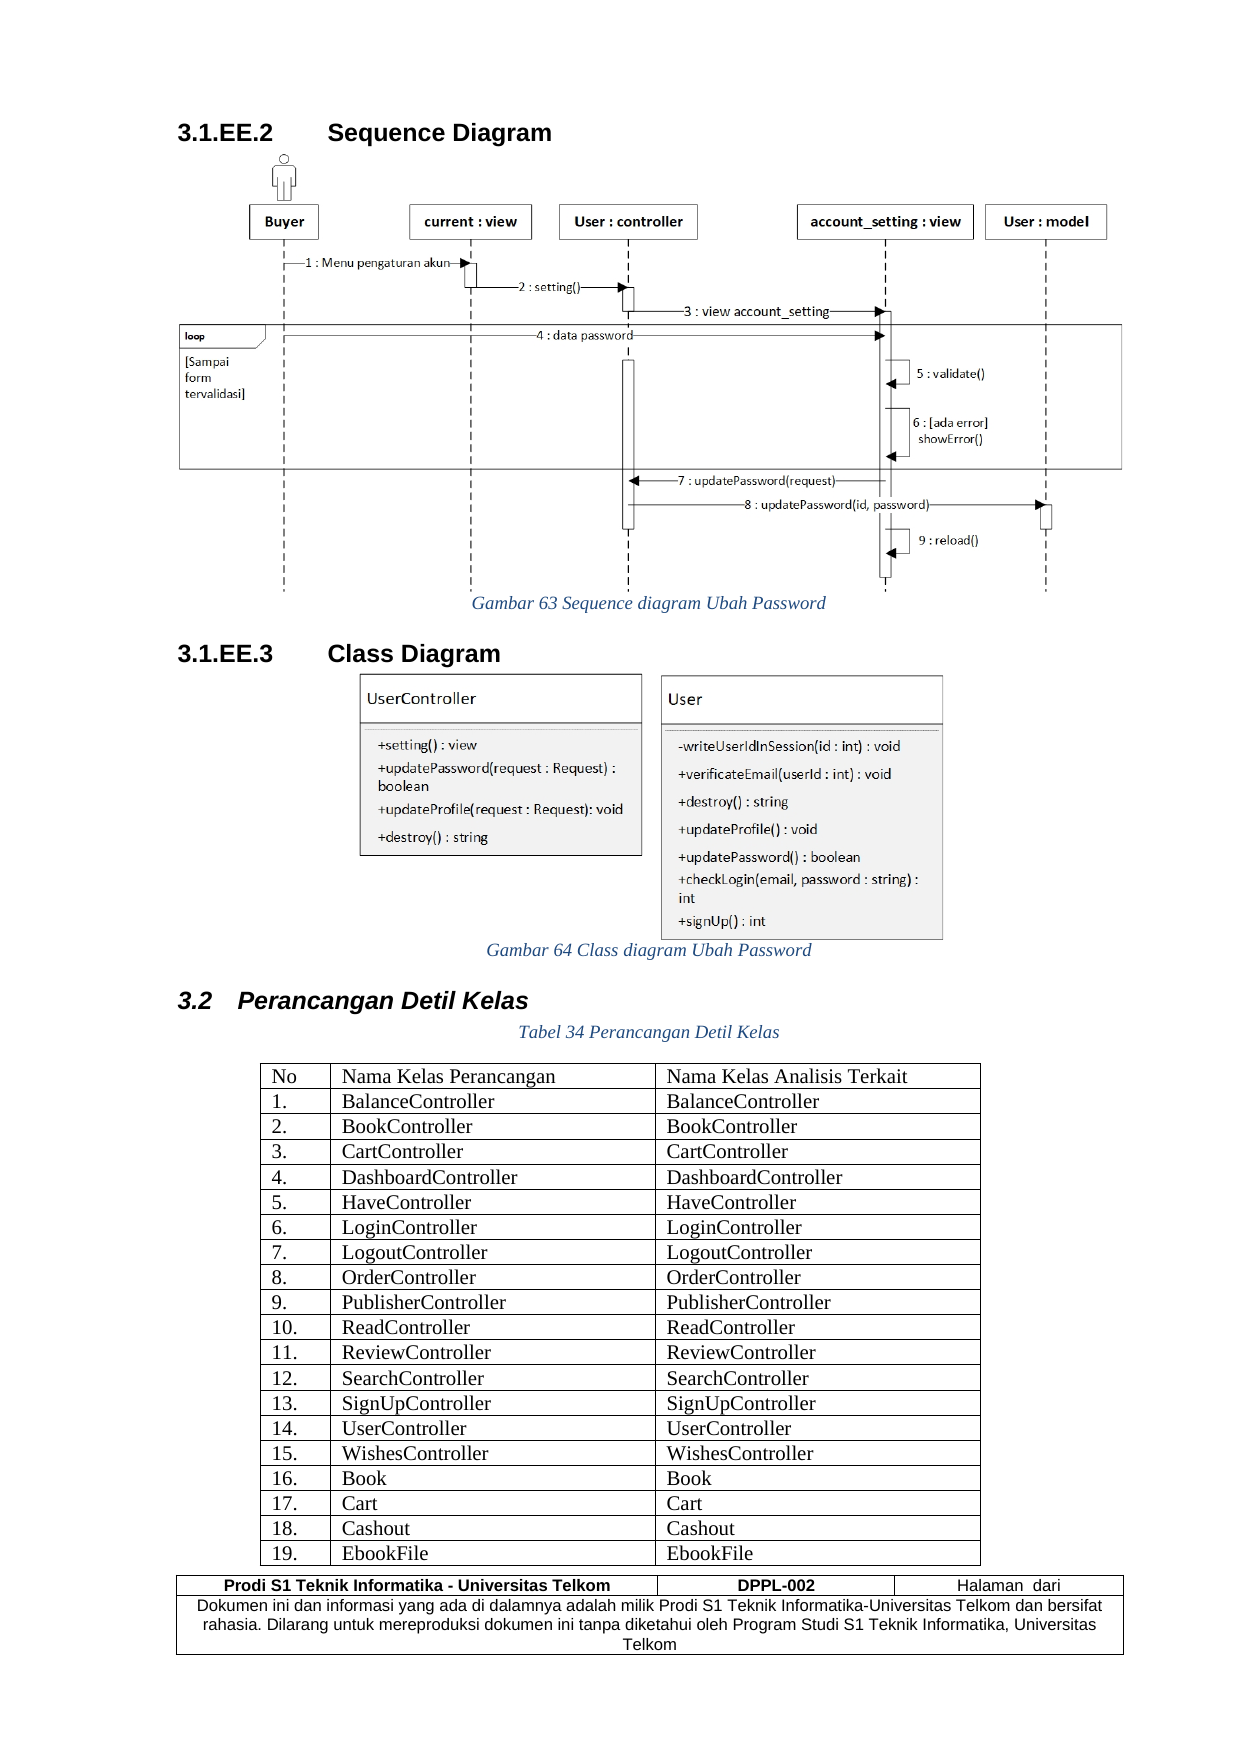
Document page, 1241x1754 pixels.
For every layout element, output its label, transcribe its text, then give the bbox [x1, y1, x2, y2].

table_cell 7. [261, 1240, 330, 1264]
table_cell LoginController [656, 1215, 980, 1239]
text Gambar 63 Sequence diagram Ubah Password [177, 592, 1122, 613]
table_cell BalanceController [331, 1089, 655, 1113]
table_cell 6. [261, 1215, 330, 1239]
subtitle Sequence Diagram [177, 118, 1122, 147]
table_cell OrderController [656, 1265, 980, 1289]
table_cell CartController [656, 1140, 980, 1163]
picture [177, 153, 1123, 592]
table_cell DashboardController [656, 1165, 980, 1189]
table_cell ReadController [656, 1315, 980, 1339]
table_cell 13. [261, 1391, 330, 1414]
table_cell LogoutController [331, 1240, 655, 1264]
table_cell 5. [261, 1190, 330, 1214]
table_cell LoginController [331, 1215, 655, 1239]
picture [356, 673, 944, 940]
table_cell Cashout [656, 1516, 980, 1540]
text Gambar 64 Class diagram Ubah Password [177, 939, 1122, 961]
table_cell 11. [261, 1340, 330, 1364]
table_cell SearchController [656, 1365, 980, 1389]
subtitle Class Diagram [177, 638, 1122, 667]
table_cell SignUpController [331, 1391, 655, 1414]
table_cell 18. [261, 1516, 330, 1540]
table_cell ReadController [331, 1315, 655, 1339]
table_cell 10. [261, 1315, 330, 1339]
table_cell ReviewController [331, 1340, 655, 1364]
table_cell DashboardController [331, 1165, 655, 1189]
table_cell HaveController [331, 1190, 655, 1214]
table_cell 16. [261, 1466, 330, 1490]
table_cell Cashout [331, 1516, 655, 1540]
subtitle Perancangan Detil Kelas [177, 986, 1122, 1014]
table_cell 4. [261, 1165, 330, 1189]
table_cell 12. [261, 1365, 330, 1389]
table_cell PublisherController [656, 1290, 980, 1314]
table_cell Book [331, 1466, 655, 1490]
table_cell PublisherController [331, 1290, 655, 1314]
table_cell BookController [331, 1114, 655, 1138]
table_cell Book [656, 1466, 980, 1490]
table_cell 17. [261, 1491, 330, 1515]
table_cell 2. [261, 1114, 330, 1138]
table_cell 9. [261, 1290, 330, 1314]
table_cell ReviewController [656, 1340, 980, 1364]
table_cell SearchController [331, 1365, 655, 1389]
table_cell EbookFile [656, 1541, 980, 1565]
text Tabel 34 Perancangan Detil Kelas [177, 1021, 1122, 1042]
table_cell BalanceController [656, 1089, 980, 1113]
table_header Nama Kelas Analisis Terkait [656, 1064, 980, 1088]
table_header No [261, 1064, 330, 1088]
table_cell EbookFile [331, 1541, 655, 1565]
table_cell Cart [331, 1491, 655, 1515]
table_cell WishesController [331, 1441, 655, 1465]
table_cell LogoutController [656, 1240, 980, 1264]
table_cell UserController [331, 1416, 655, 1440]
table_cell 8. [261, 1265, 330, 1289]
table_cell OrderController [331, 1265, 655, 1289]
table_cell 19. [261, 1541, 330, 1565]
table_cell CartController [331, 1140, 655, 1163]
table_cell WishesController [656, 1441, 980, 1465]
table_cell UserController [656, 1416, 980, 1440]
table_cell Cart [656, 1491, 980, 1515]
table_cell 3. [261, 1140, 330, 1163]
table_cell 1. [261, 1089, 330, 1113]
table_cell 15. [261, 1441, 330, 1465]
table_cell BookController [656, 1114, 980, 1138]
table_header Nama Kelas Perancangan [331, 1064, 655, 1088]
table_cell SignUpController [656, 1391, 980, 1414]
table_cell HaveController [656, 1190, 980, 1214]
table_cell 14. [261, 1416, 330, 1440]
